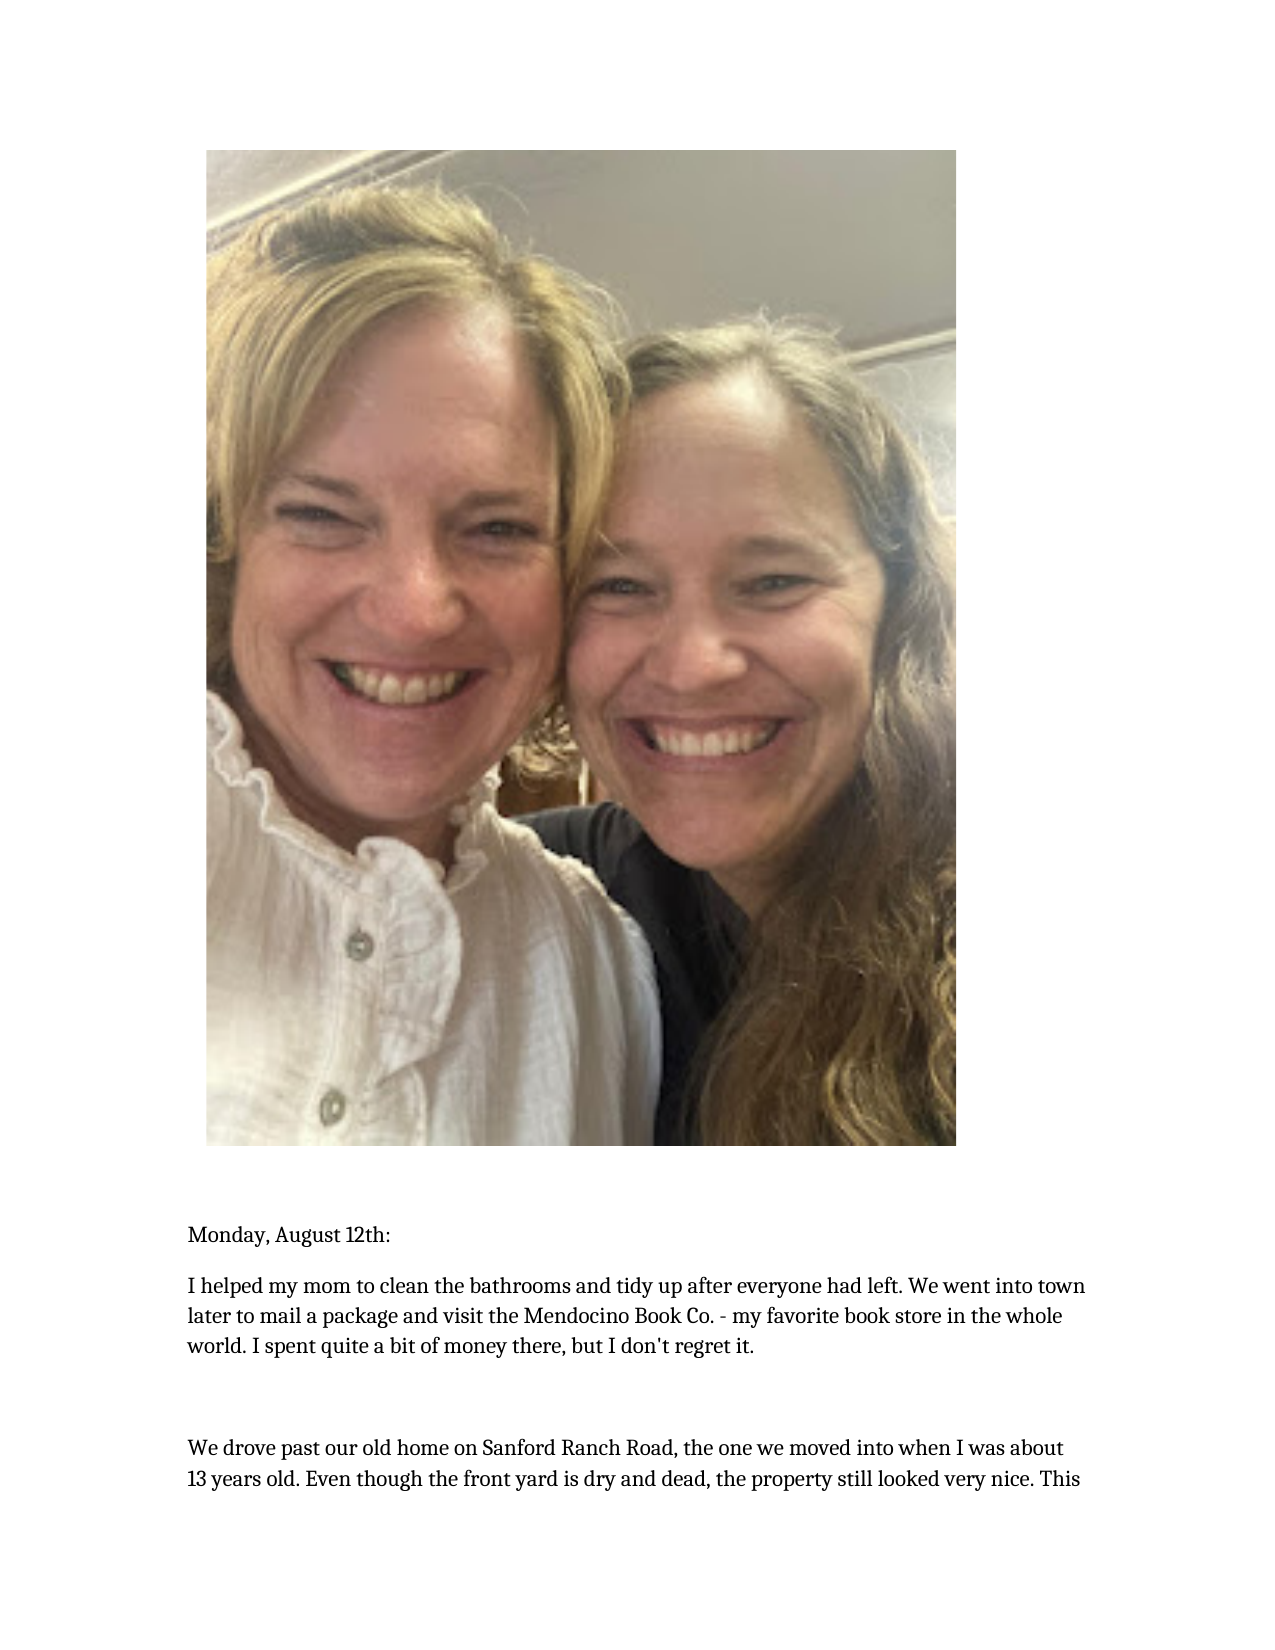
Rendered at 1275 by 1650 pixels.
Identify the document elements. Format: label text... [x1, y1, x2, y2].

text Monday, August 12th: [187, 1222, 1087, 1248]
picture [206, 150, 957, 1146]
text I helped my mom to clean the bathrooms and tidy up after everyone had left. We went into town later to mail a package and visit the Mendocino Book Co. - my favorite book store in the whole world. I spent quite a bit of money there, but I don't regret it. [187, 1273, 1087, 1359]
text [187, 1435, 1087, 1492]
